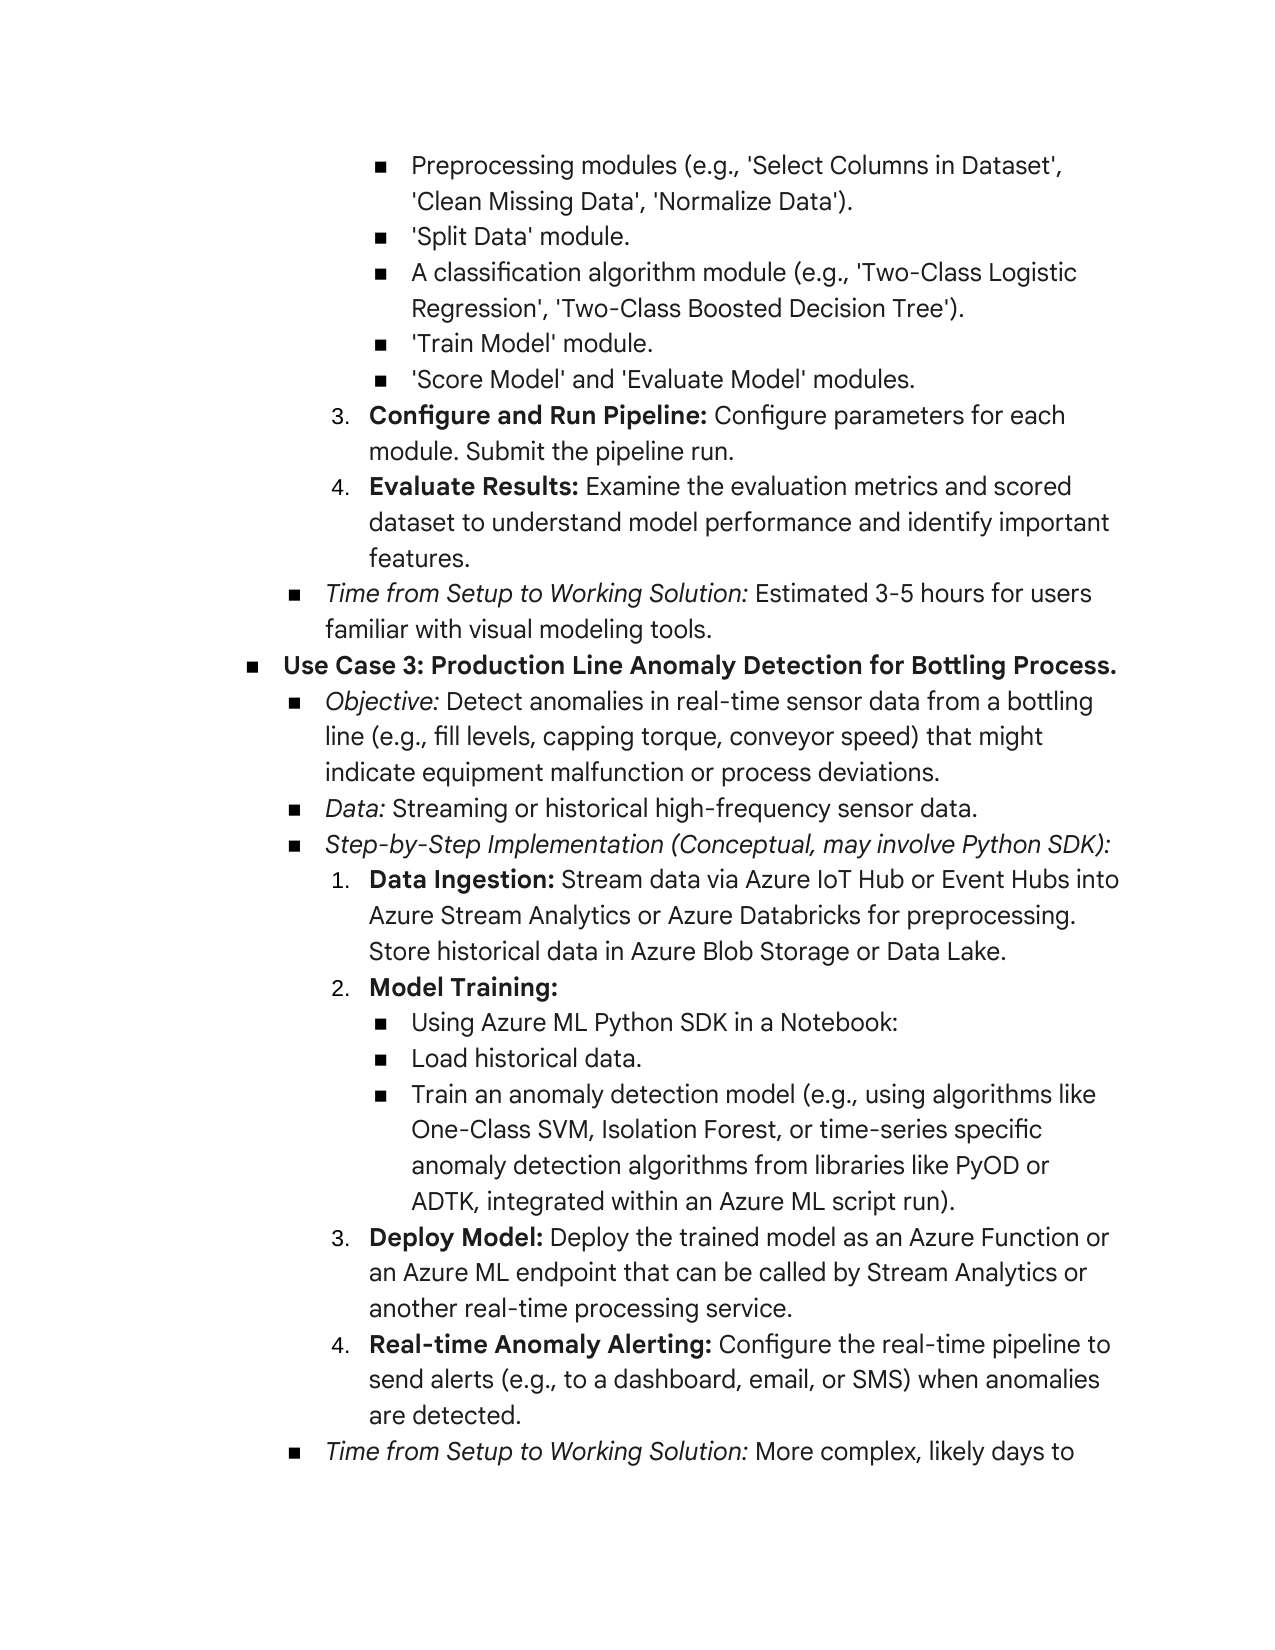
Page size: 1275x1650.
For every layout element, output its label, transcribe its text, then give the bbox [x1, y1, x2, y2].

list Objective: Detect anomalies in real-time sensor data from a bottling line (e.g., fill levels, capping torque, conveyor speed) that might indicate equipment malfunction or process deviations. [287, 686, 1125, 789]
list Configure and Run Pipeline: Configure parameters for each module. Submit the pipeline run. [331, 400, 1125, 467]
list Load historical data. [373, 1043, 1125, 1074]
list Deploy Model: Deploy the trained model as an Azure Function or an Azure ML endpoint that can be called by Stream Analytics or another real-time processing service. [331, 1222, 1125, 1325]
list Step-by-Step Implementation (Conceptual, may involve Python SDK): [287, 829, 1125, 860]
list Time from Setup to Working Solution: Estimated 3-5 hours for users familiar with visual modeling tools. [287, 579, 1125, 646]
list 'Train Model' module. [373, 329, 1125, 360]
list A classification algorithm module (e.g., 'Two-Class Logistic Regression', 'Two-Class Boosted Decision Tree'). [373, 257, 1125, 324]
list 'Split Data' module. [373, 221, 1125, 253]
list Using Azure ML Python SDK in a Notebook: [373, 1007, 1125, 1039]
list Train an anomaly detection model (e.g., using algorithms like One-Class SVM, Isolation Forest, or time-series specific anomaly detection algorithms from libraries like PyOD or ADTK, integrated within an Azure ML script run). [373, 1079, 1125, 1217]
list Preprocessing modules (e.g., 'Select Columns in Dataset', 'Clean Missing Data', 'Normalize Data'). [373, 150, 1125, 217]
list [287, 1436, 1125, 1468]
list Evaluate Results: Examine the evaluation metrics and scored dataset to understand model performance and identify important features. [331, 472, 1125, 574]
list Model Training: [331, 972, 1125, 1003]
list Real-time Anomaly Alerting: Configure the real-time pipeline to send alerts (e.g., to a dashboard, email, or SMS) when anomalies are detected. [331, 1329, 1125, 1432]
list Data: Streaming or historical high-frequency sensor data. [287, 793, 1125, 824]
list Data Ingestion: Stream data via Azure IoT Hub or Event Hubs into Azure Stream Analytics or Azure Databricks for preprocessing. Store historical data in Azure Blob Storage or Data Lake. [331, 864, 1125, 967]
list 'Score Model' and 'Evaluate Model' modules. [373, 364, 1125, 396]
list Use Case 3: Production Line Anomaly Detection for Bottling Process. [245, 650, 1125, 682]
